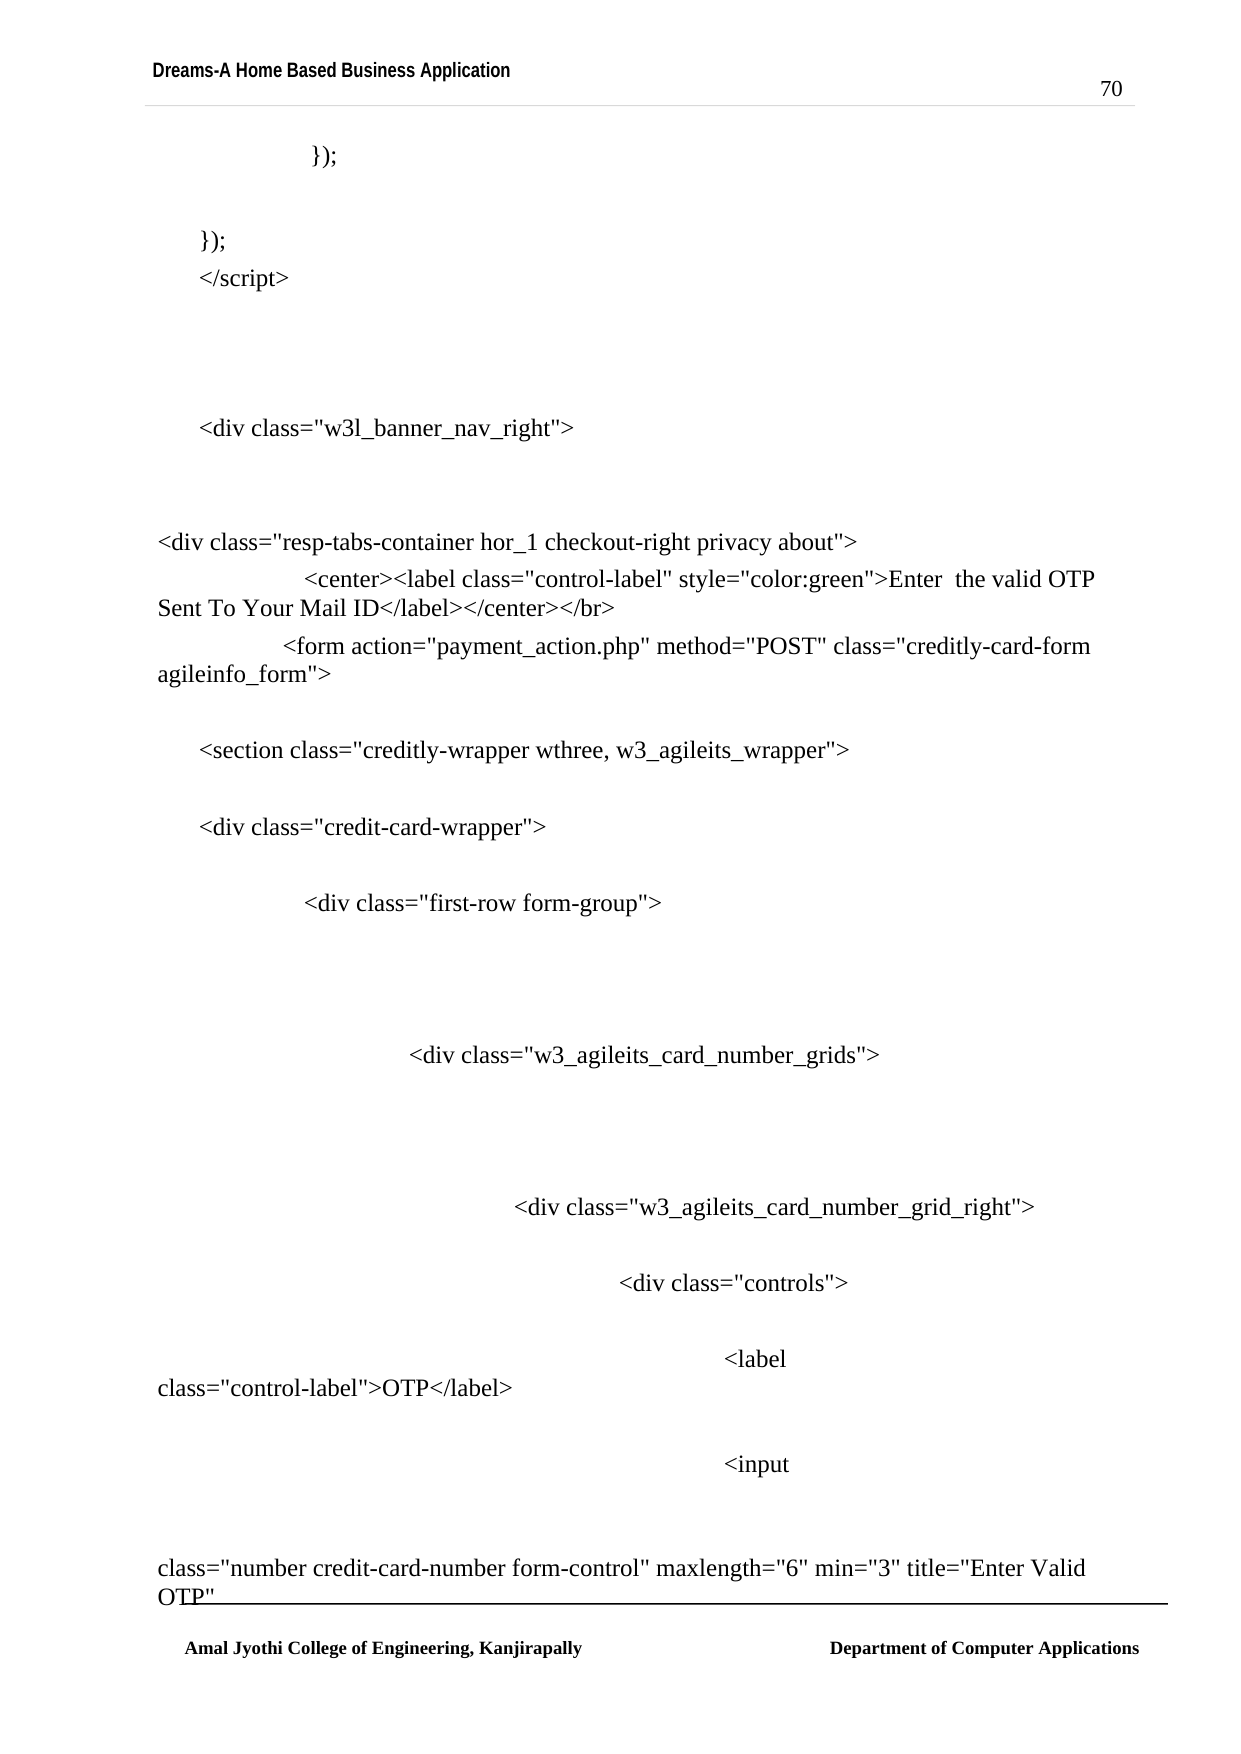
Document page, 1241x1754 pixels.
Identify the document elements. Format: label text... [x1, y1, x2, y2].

subtitle <label class="control-label">OTP</label> [157, 1306, 1115, 1401]
subtitle <form action="payment_action.php" method="POST" class="creditly-card-form agileinfo_form"> [157, 631, 1115, 688]
subtitle <div class="w3l_banner_nav_right"> [94, 413, 1115, 442]
subtitle <input [157, 1410, 1115, 1477]
subtitle </script> [157, 263, 1115, 291]
subtitle }); [157, 225, 1115, 254]
subtitle }); [157, 140, 1115, 169]
subtitle <div class="w3_agileits_card_number_grids"> [157, 1001, 1115, 1068]
subtitle <div class="controls"> [157, 1229, 1115, 1297]
subtitle class="number credit-card-number form-control" maxlength="6" min="3" title="Enter Valid OTP" [157, 1486, 1115, 1611]
subtitle <div class="credit-card-wrapper"> [157, 773, 1115, 840]
subtitle <div class="resp-tabs-container hor_1 checkout-right privacy about"> [157, 527, 1115, 555]
subtitle <div class="w3_agileits_card_number_grid_right"> [157, 1153, 1115, 1221]
subtitle <div class="first-row form-group"> [157, 849, 1115, 916]
subtitle <section class="creditly-wrapper wthree, w3_agileits_wrapper"> [157, 697, 1115, 764]
subtitle <center><label class="control-label" style="color:green">Enter the valid OTP Sent To Your Mail ID</label></center></br> [157, 564, 1115, 622]
